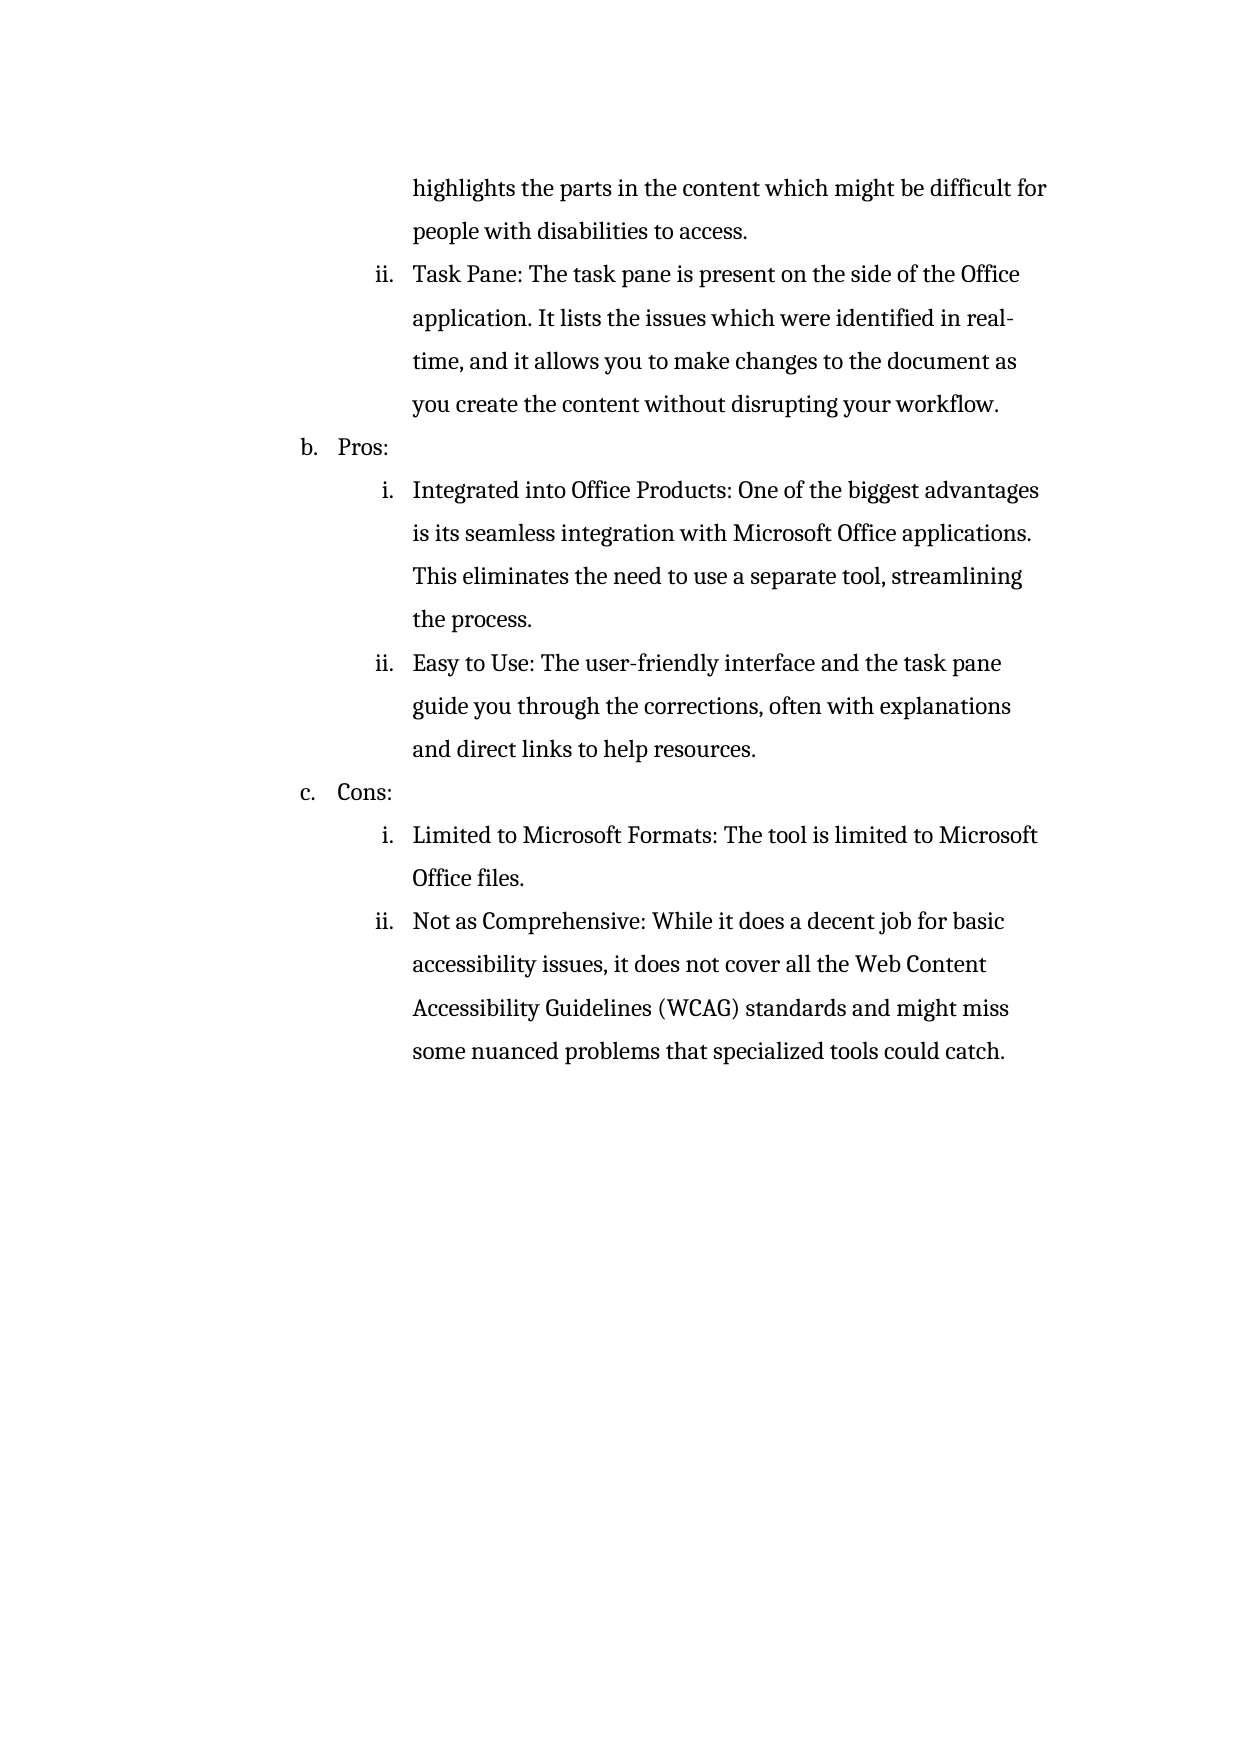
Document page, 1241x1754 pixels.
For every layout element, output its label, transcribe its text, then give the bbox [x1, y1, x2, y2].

list Cons: [300, 778, 1053, 807]
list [394, 174, 1053, 246]
list Pros: [300, 433, 1053, 462]
list Not as Comprehensive: While it does a decent job for basic accessibility issues, it does not cover all the Web Content Accessibility Guidelines (WCAG) standards and might miss some nuanced problems that specialized tools could catch. [394, 907, 1053, 1065]
list Integrated into Office Products: One of the biggest advantages is its seamless integration with Microsoft Office applications. This eliminates the need to use a separate tool, streamlining the process. [394, 476, 1053, 634]
list Limited to Microsoft Formats: The tool is limited to Microsoft Office files. [394, 821, 1053, 893]
list Easy to Use: The user-friendly interface and the task pane guide you through the corrections, often with explanations and direct links to help resources. [394, 648, 1053, 763]
list Task Pane: The task pane is present on the side of the Office application. It lists the issues which were identified in real-time, and it allows you to make changes to the document as you create the content without disrupting your workflow. [394, 260, 1053, 418]
